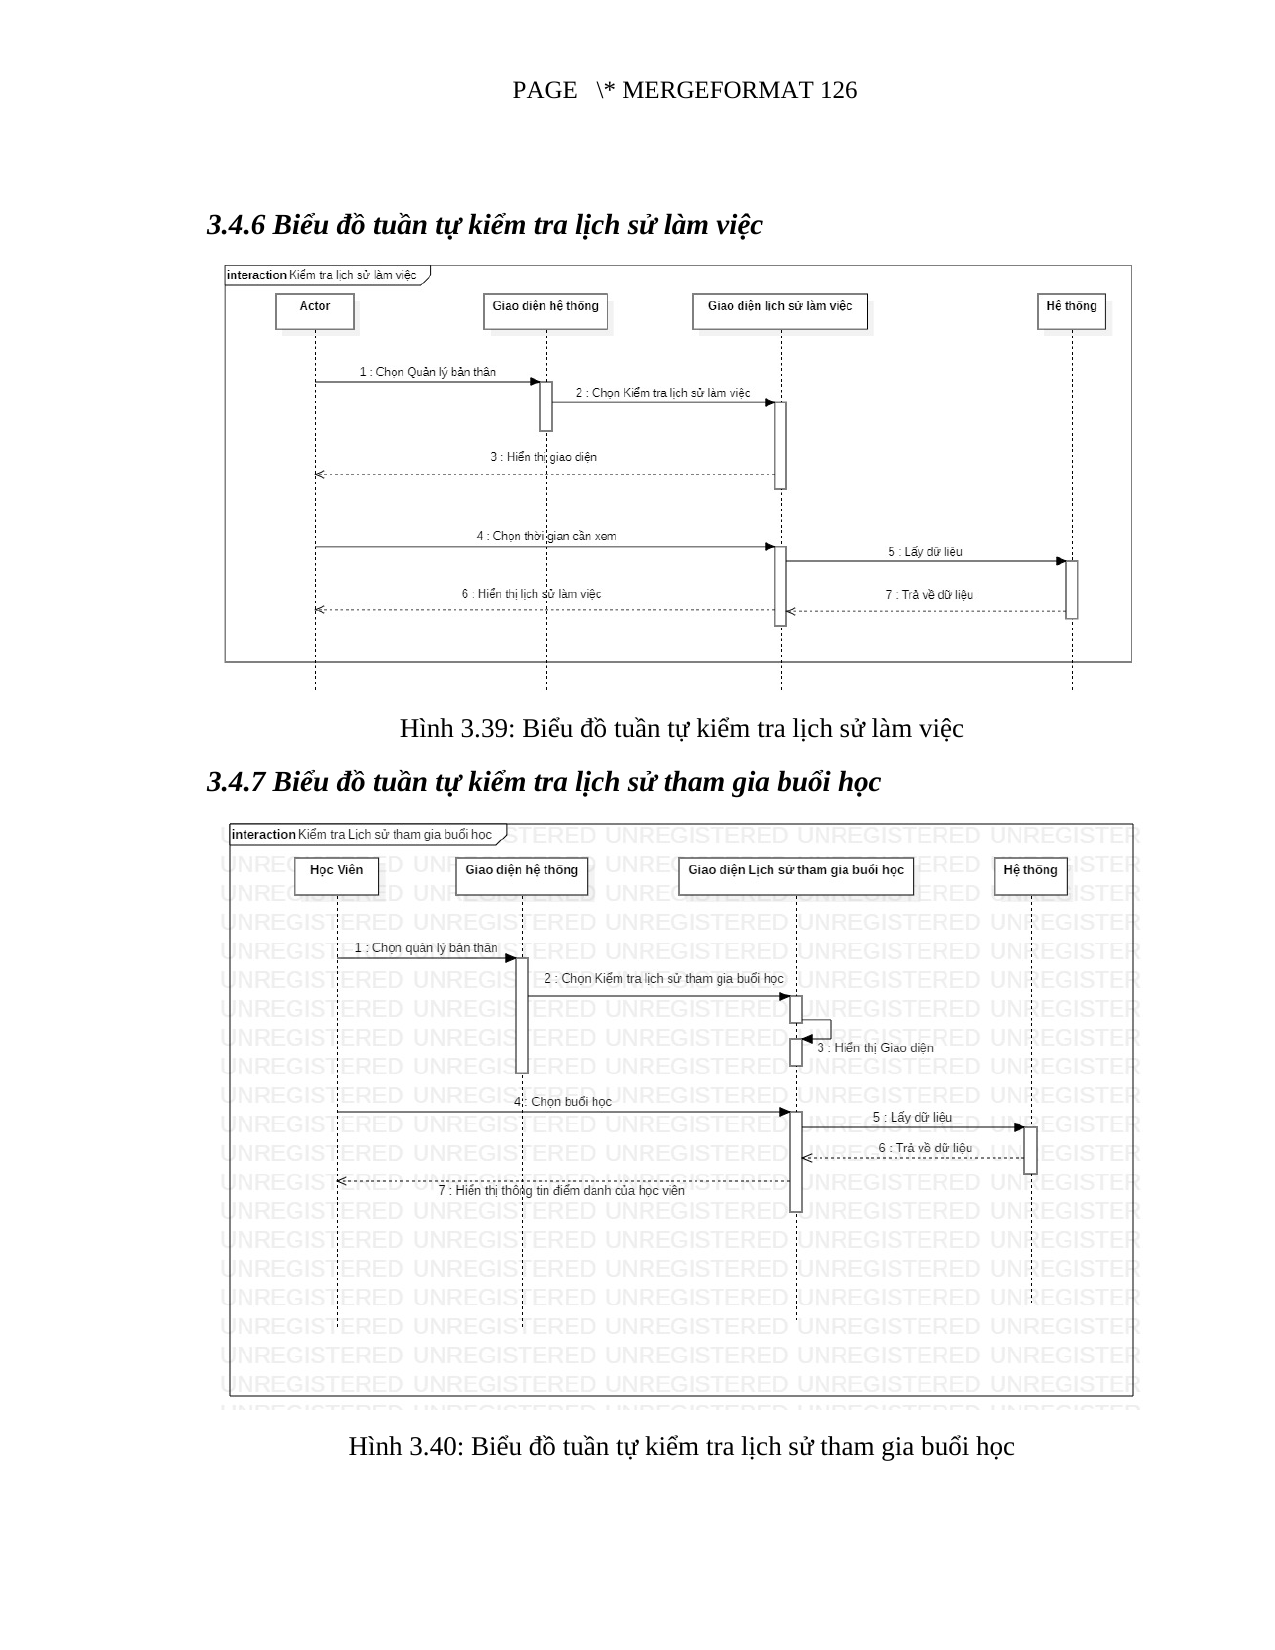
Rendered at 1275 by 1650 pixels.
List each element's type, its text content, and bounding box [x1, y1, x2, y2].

text 3.4.7 Biểu đồ tuần tự kiểm tra lịch sử tham gia buổi học [207, 764, 1157, 798]
text 3.4.6 Biểu đồ tuần tự kiểm tra lịch sử làm việc [207, 207, 1157, 240]
picture [220, 815, 1143, 1410]
picture [216, 257, 1148, 692]
